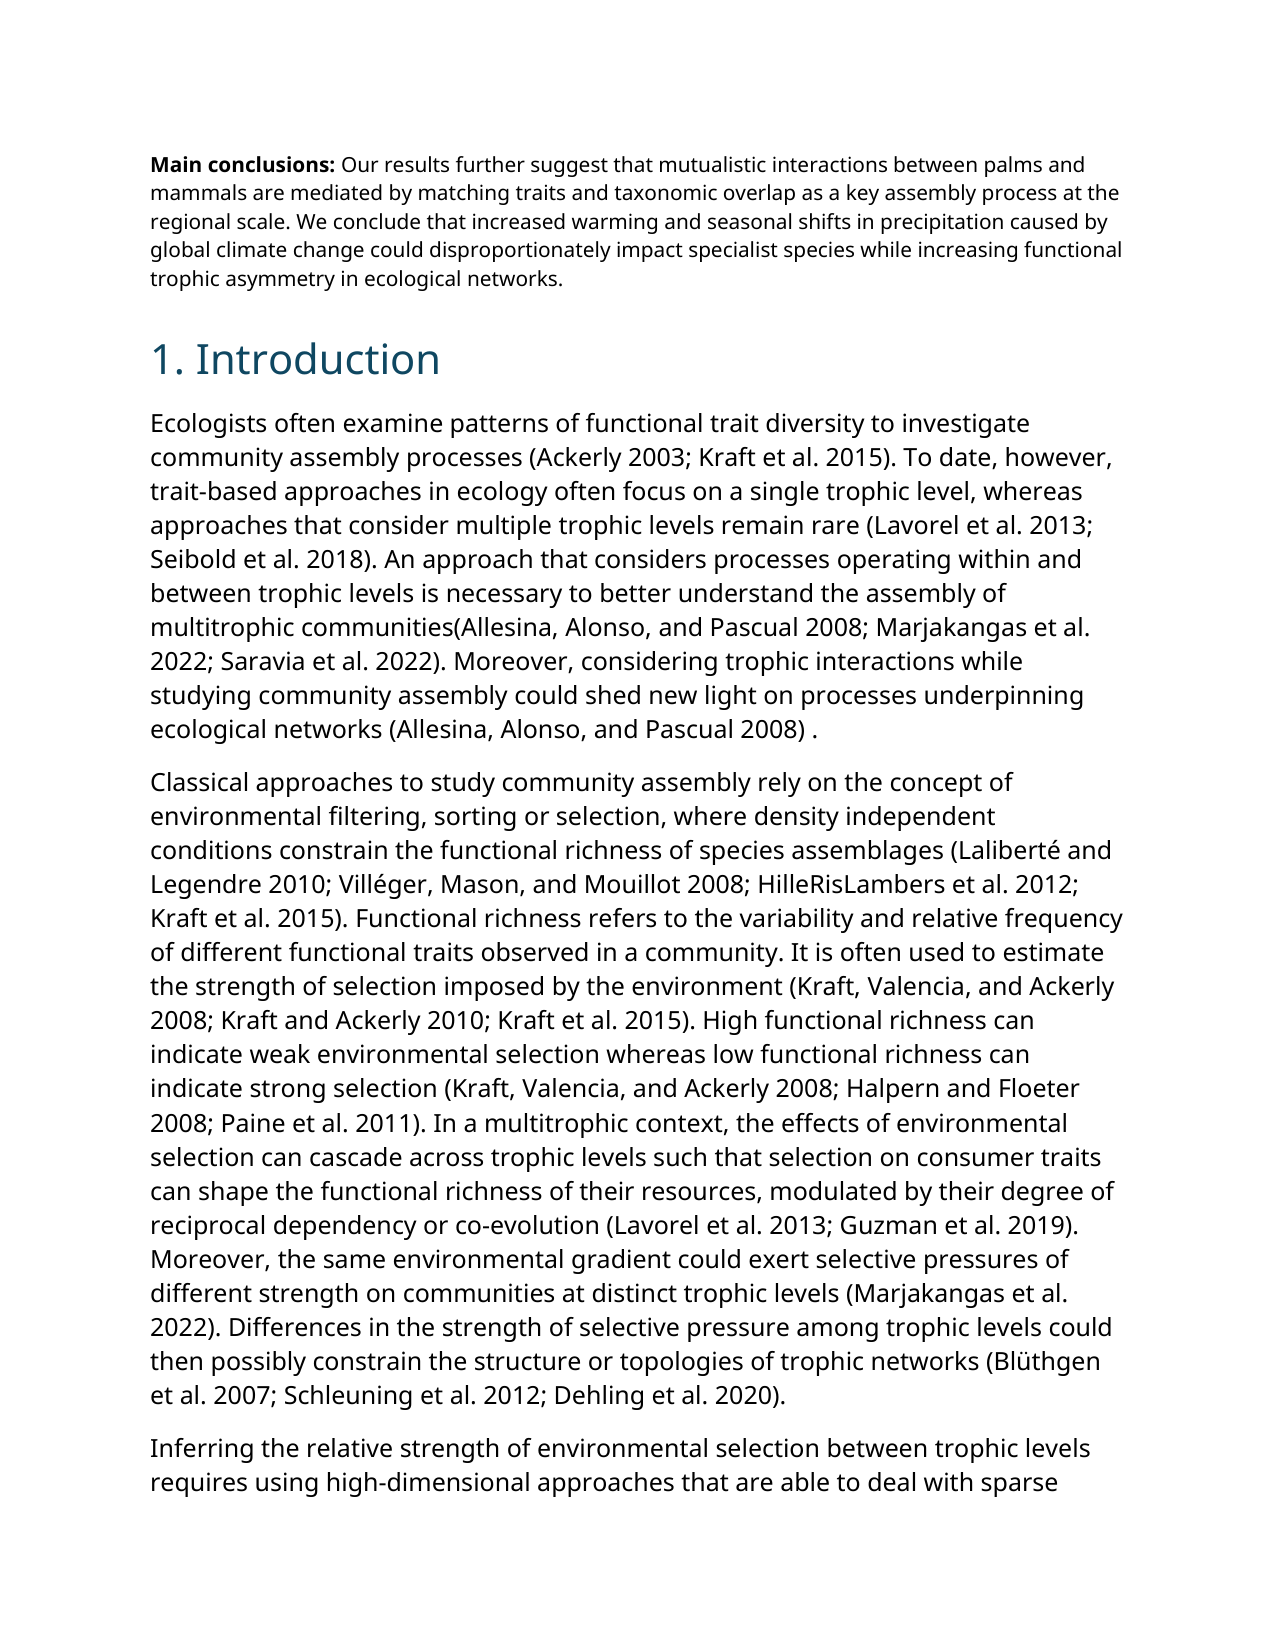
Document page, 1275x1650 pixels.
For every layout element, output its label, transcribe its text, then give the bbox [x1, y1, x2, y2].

text Main conclusions: Our results further suggest that mutualistic interactions between palms and mammals are mediated by matching traits and taxonomic overlap as a key assembly process at the regional scale. We conclude that increased warming and seasonal shifts in precipitation caused by global climate change could disproportionately impact specialist species while increasing functional trophic asymmetry in ecological networks. [150, 150, 1125, 292]
text Classical approaches to study community assembly rely on the concept of environmental filtering, sorting or selection, where density independent conditions constrain the functional richness of species assemblages (Laliberté and Legendre 2010; Villéger, Mason, and Mouillot 2008; HilleRisLambers et al. 2012; Kraft et al. 2015). Functional richness refers to the variability and relative frequency of different functional traits observed in a community. It is often used to estimate the strength of selection imposed by the environment (Kraft, Valencia, and Ackerly 2008; Kraft and Ackerly 2010; Kraft et al. 2015). High functional richness can indicate weak environmental selection whereas low functional richness can indicate strong selection (Kraft, Valencia, and Ackerly 2008; Halpern and Floeter 2008; Paine et al. 2011). In a multitrophic context, the effects of environmental selection can cascade across trophic levels such that selection on consumer traits can shape the functional richness of their resources, modulated by their degree of reciprocal dependency or co-evolution (Lavorel et al. 2013; Guzman et al. 2019). Moreover, the same environmental gradient could exert selective pressures of different strength on communities at distinct trophic levels (Marjakangas et al. 2022). Differences in the strength of selective pressure among trophic levels could then possibly constrain the structure or topologies of trophic networks (Blüthgen et al. 2007; Schleuning et al. 2012; Dehling et al. 2020). [150, 764, 1125, 1412]
text Ecologists often examine patterns of functional trait diversity to investigate community assembly processes (Ackerly 2003; Kraft et al. 2015). To date, however, trait-based approaches in ecology often focus on a single trophic level, whereas approaches that consider multiple trophic levels remain rare (Lavorel et al. 2013; Seibold et al. 2018). An approach that considers processes operating within and between trophic levels is necessary to better understand the assembly of multitrophic communities(Allesina, Alonso, and Pascual 2008; Marjakangas et al. 2022; Saravia et al. 2022). Moreover, considering trophic interactions while studying community assembly could shed new light on processes underpinning ecological networks (Allesina, Alonso, and Pascual 2008) . [150, 405, 1125, 746]
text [150, 1431, 1125, 1499]
subtitle 1. Introduction [150, 330, 1125, 386]
